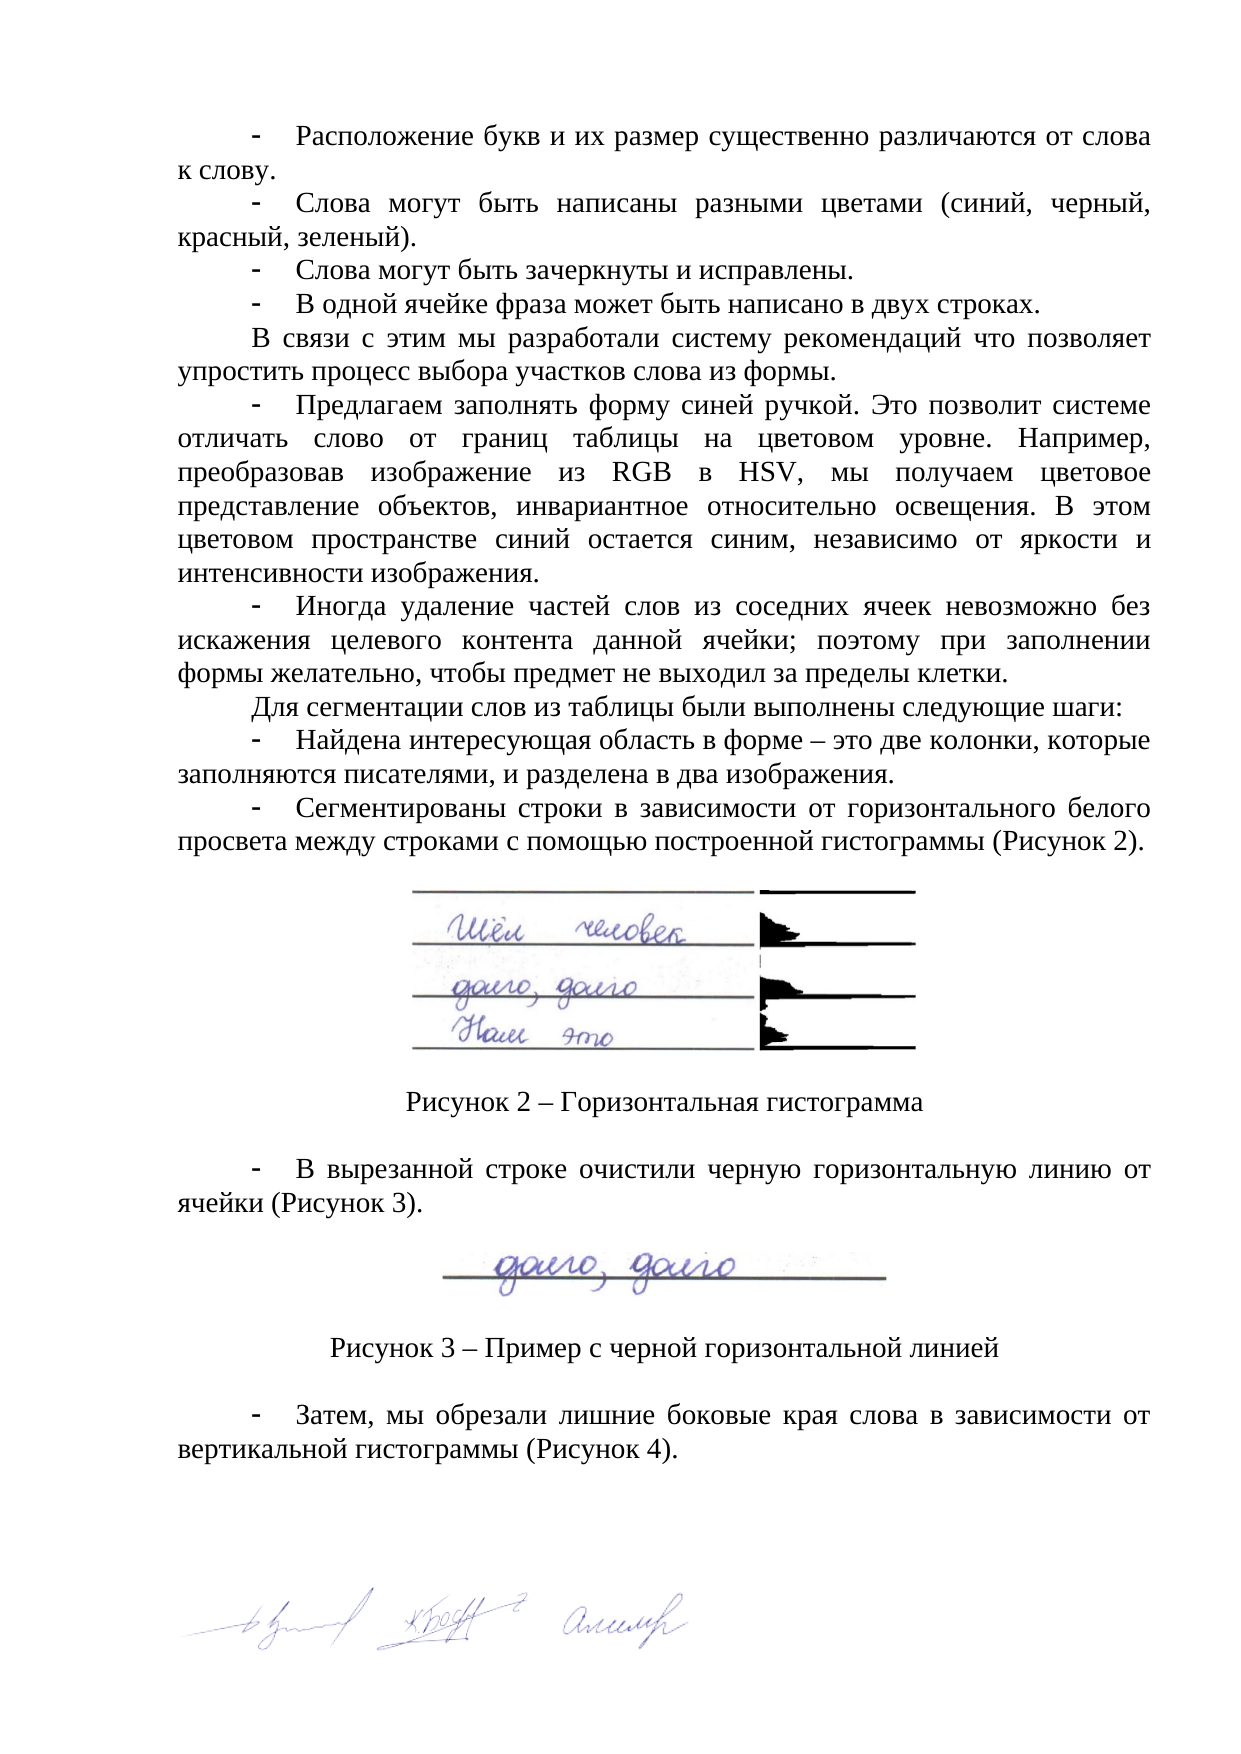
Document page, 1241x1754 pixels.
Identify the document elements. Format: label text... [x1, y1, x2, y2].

list Для сегментации слов из таблицы были выполнены следующие шаги: [251, 689, 1152, 722]
text Рисунок 3 – Пример с черной горизонтальной линией [177, 1330, 1152, 1364]
list Найдена интересующая область в форме – это две колонки, которые заполняются писателями, и разделена в два изображения. [177, 722, 1152, 790]
picture [412, 890, 917, 1051]
list Предлагаем заполнять форму синей ручкой. Это позволит системе отличать слово от границ таблицы на цветовом уровне. Например, преобразовав изображение из RGB в HSV, мы получаем цветовое представление объектов, инвариантное относительно освещения. В этом цветовом пространстве синий остается синим, независимо от яркости и интенсивности изображения. [177, 387, 1152, 588]
text В связи с этим мы разработали систему рекомендаций что позволяет упростить процесс выбора участков слова из формы. [177, 320, 1152, 387]
list Сегментированы строки в зависимости от горизонтального белого просвета между строками с помощью построенной гистограммы (Рисунок 2). [177, 790, 1152, 857]
list В вырезанной строке очистили черную горизонтальную линию от ячейки (Рисунок 3). [177, 1152, 1152, 1219]
list Расположение букв и их размер существенно различаются от слова к слову. [177, 118, 1152, 185]
picture [442, 1252, 887, 1297]
list Иногда удаление частей слов из соседних ячеек невозможно без искажения целевого контента данной ячейки; поэтому при заполнении формы желательно, чтобы предмет не выходил за пределы клетки. [177, 588, 1152, 689]
list В одной ячейке фраза может быть написано в двух строках. [177, 286, 1152, 320]
list Затем, мы обрезали лишние боковые края слова в зависимости от вертикальной гистограммы (Рисунок 4). [177, 1397, 1152, 1464]
list Слова могут быть написаны разными цветами (синий, черный, красный, зеленый). [177, 185, 1152, 252]
text Рисунок 2 – Горизонтальная гистограмма [177, 1084, 1152, 1118]
list Слова могут быть зачеркнуты и исправлены. [177, 252, 1152, 286]
